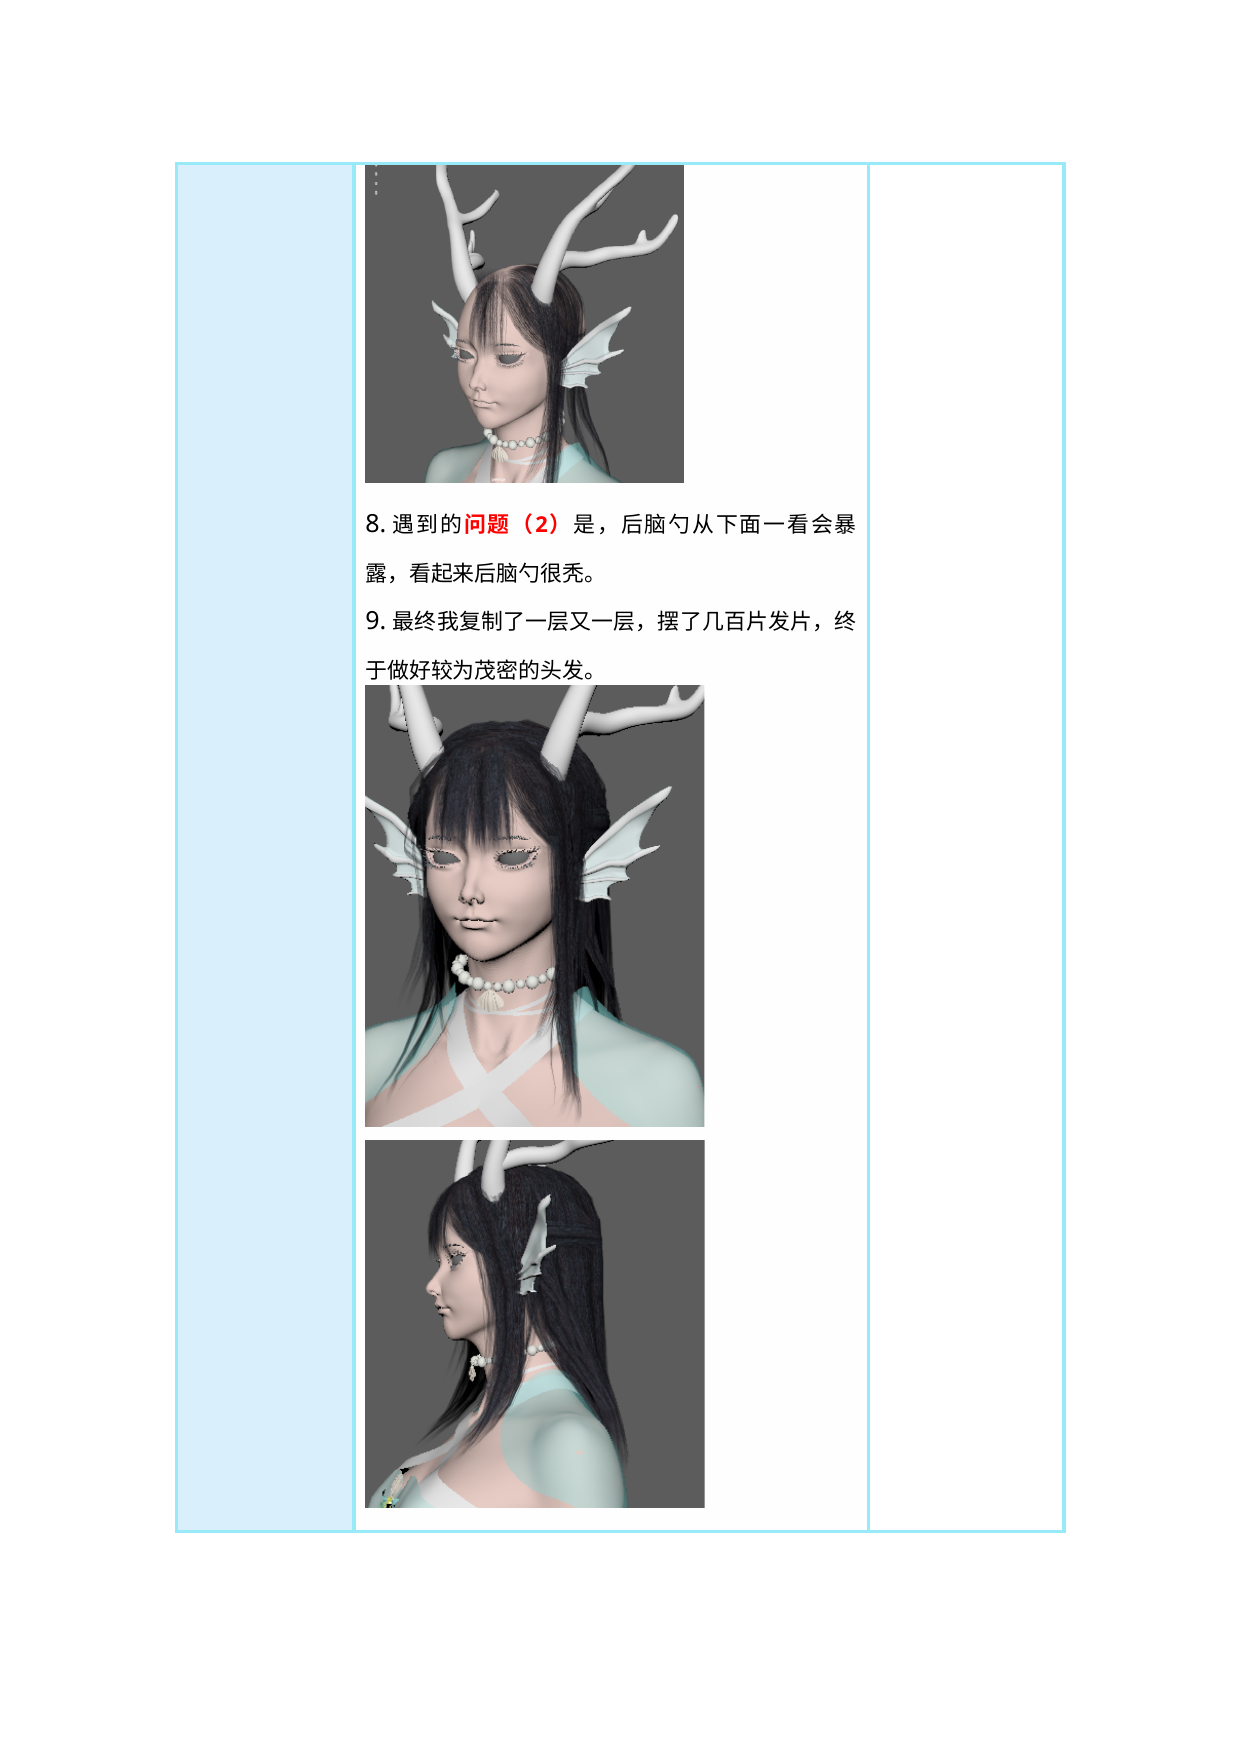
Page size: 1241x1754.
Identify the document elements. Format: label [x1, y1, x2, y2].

table_cell [356, 165, 867, 1530]
picture [365, 1140, 705, 1508]
table_cell [870, 165, 1062, 1530]
picture [365, 685, 705, 1127]
table_cell [178, 165, 352, 1530]
picture [365, 165, 684, 483]
